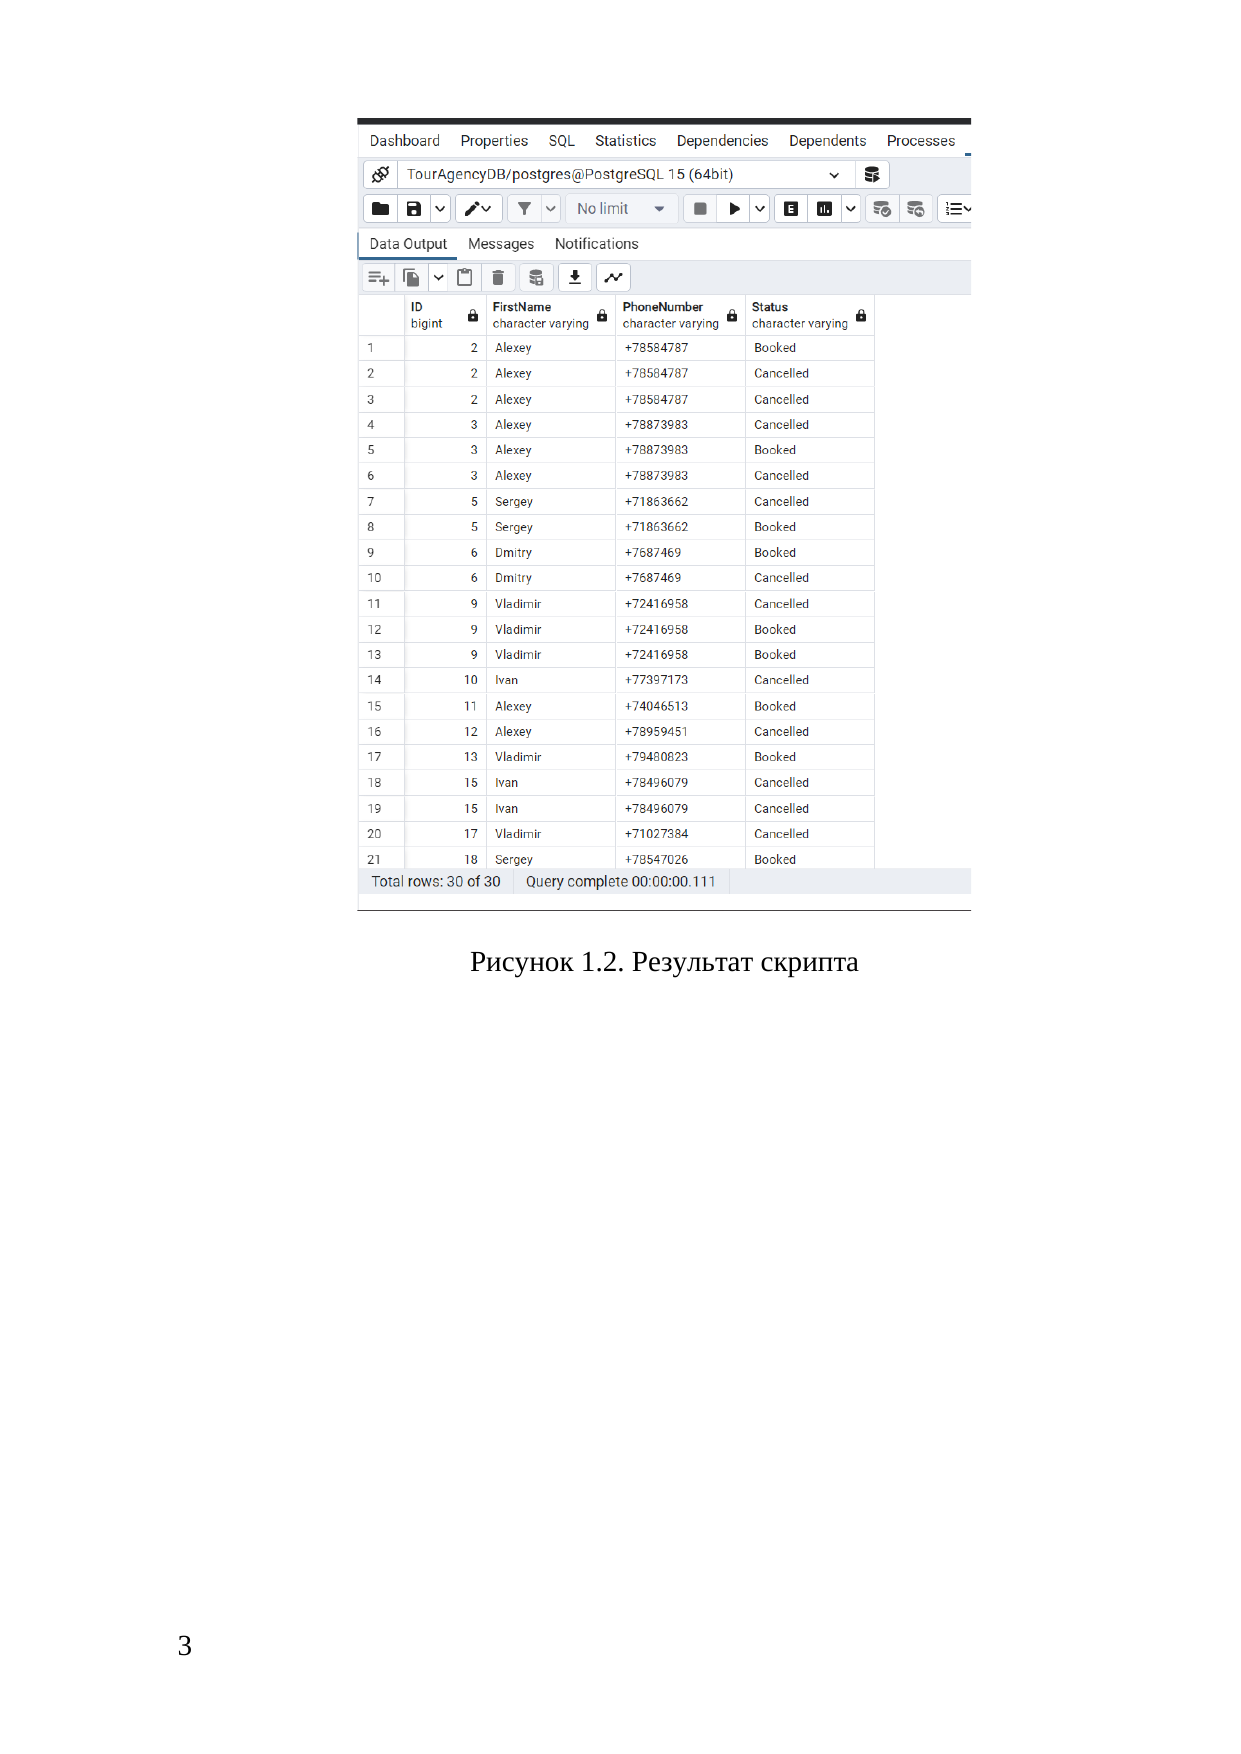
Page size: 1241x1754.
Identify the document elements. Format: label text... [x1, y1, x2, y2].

picture [357, 118, 972, 911]
text Рисунок 1.2. Результат скрипта [177, 944, 1152, 978]
